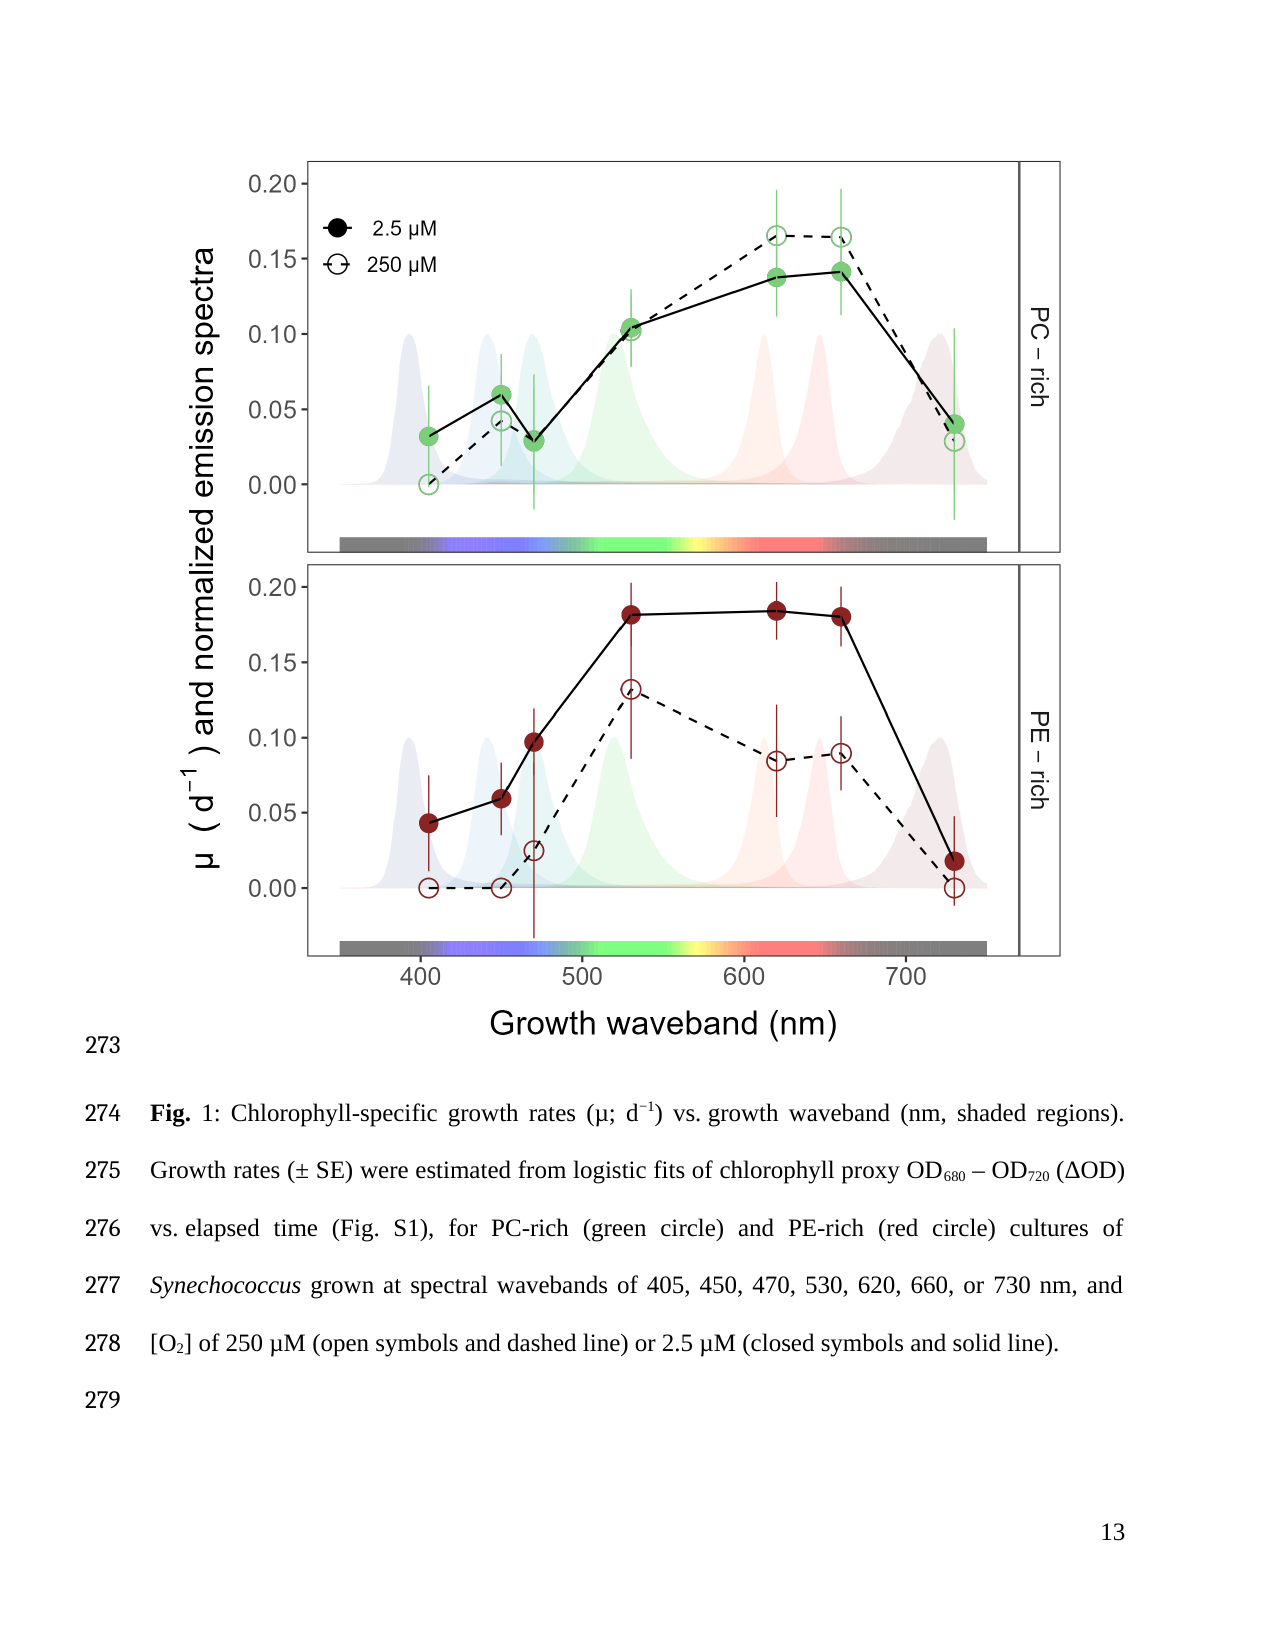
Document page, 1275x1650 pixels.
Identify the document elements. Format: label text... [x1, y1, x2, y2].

picture [168, 150, 1072, 1053]
text Fig. 1: Chlorophyll-specific growth rates (µ; d−1) vs. growth waveband (nm, shaded regions). Growth rates (± SE) were estimated from logistic fits of chlorophyll proxy OD680 – OD720 (ΔOD) vs. elapsed time (Fig. S1), for PC-rich (green circle) and PE-rich (red circle) cultures of Synechococcus grown at spectral wavebands of 405, 450, 470, 530, 620, 660, or 730 nm, and [O2] of 250 µM (open symbols and dashed line) or 2.5 µM (closed symbols and solid line). [150, 1098, 1125, 1357]
